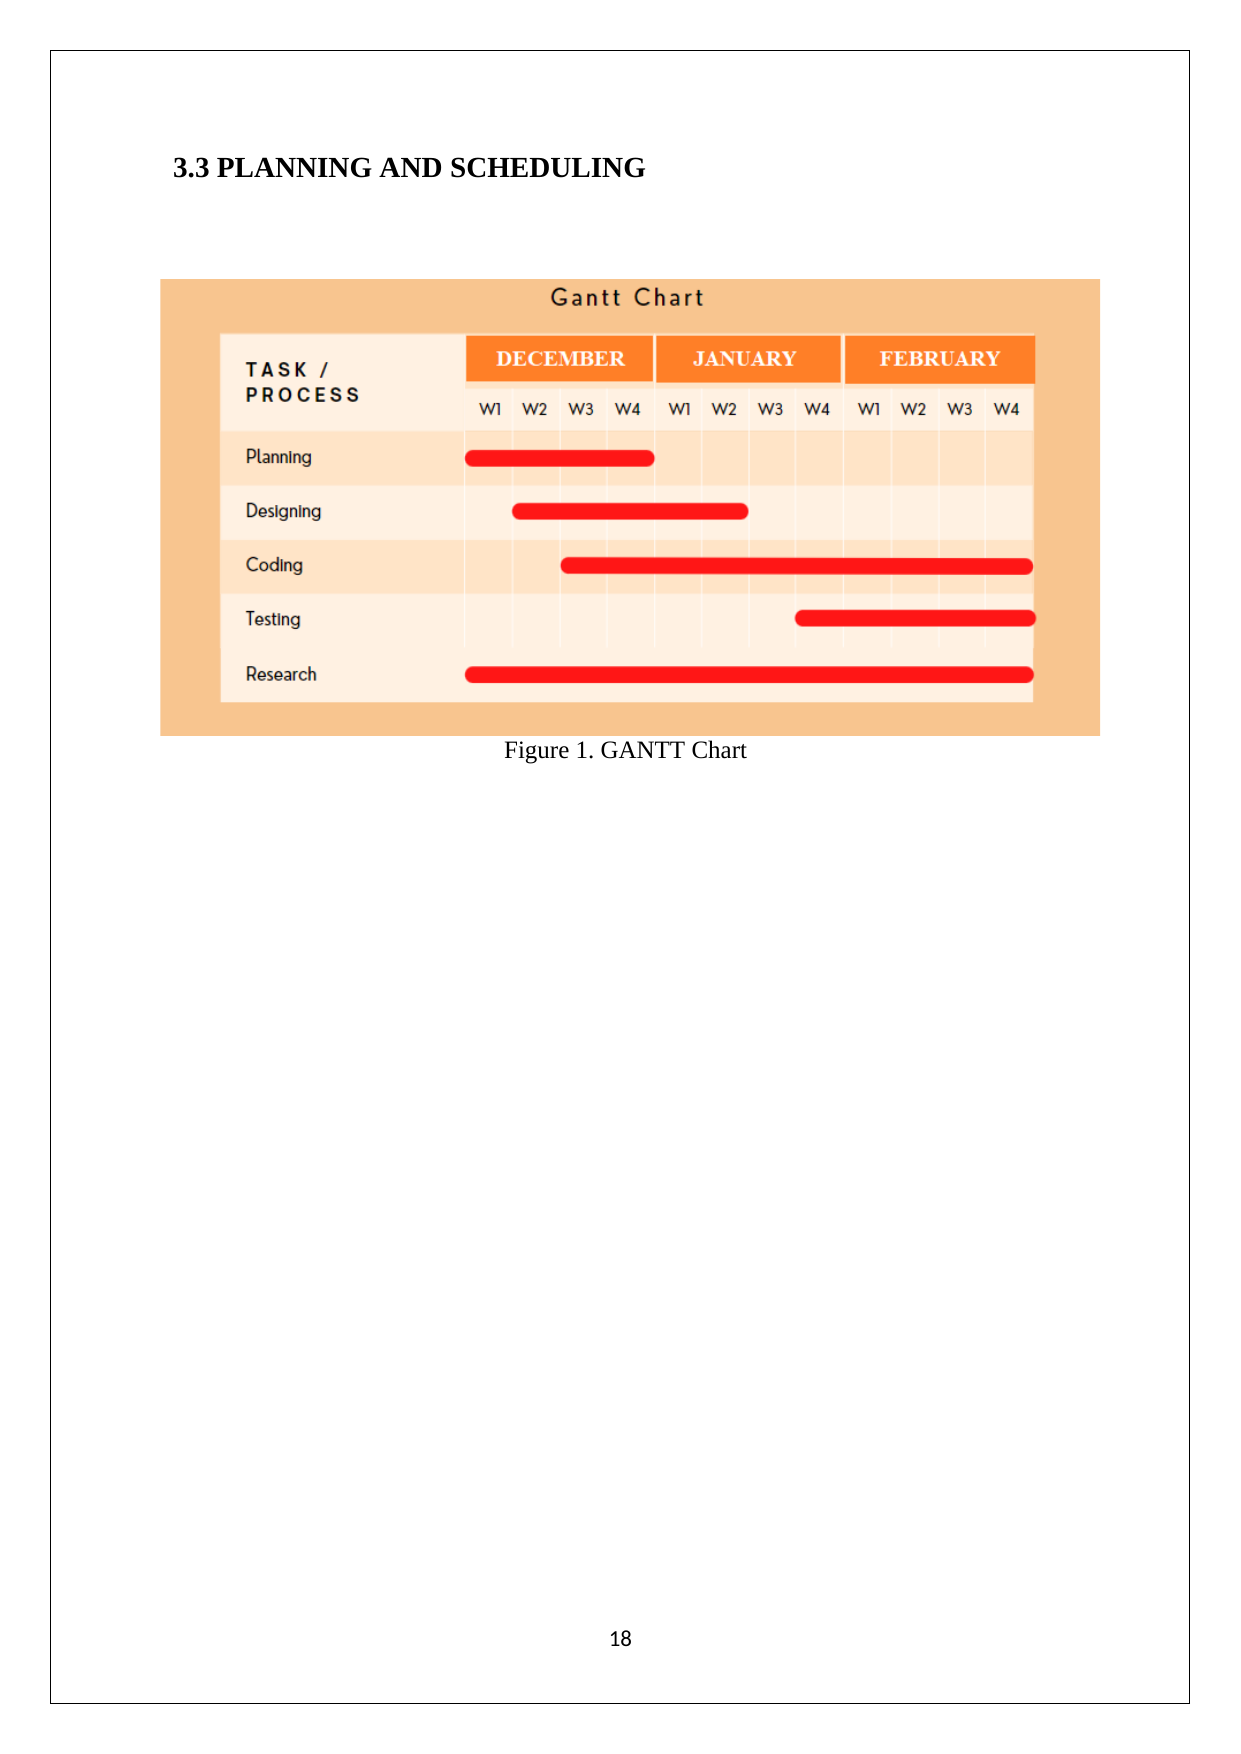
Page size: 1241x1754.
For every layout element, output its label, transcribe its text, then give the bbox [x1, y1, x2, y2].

list PLANNING AND SCHEDULING [173, 150, 1090, 183]
picture [160, 279, 1100, 736]
text Figure 1. GANTT Chart [160, 736, 1090, 764]
